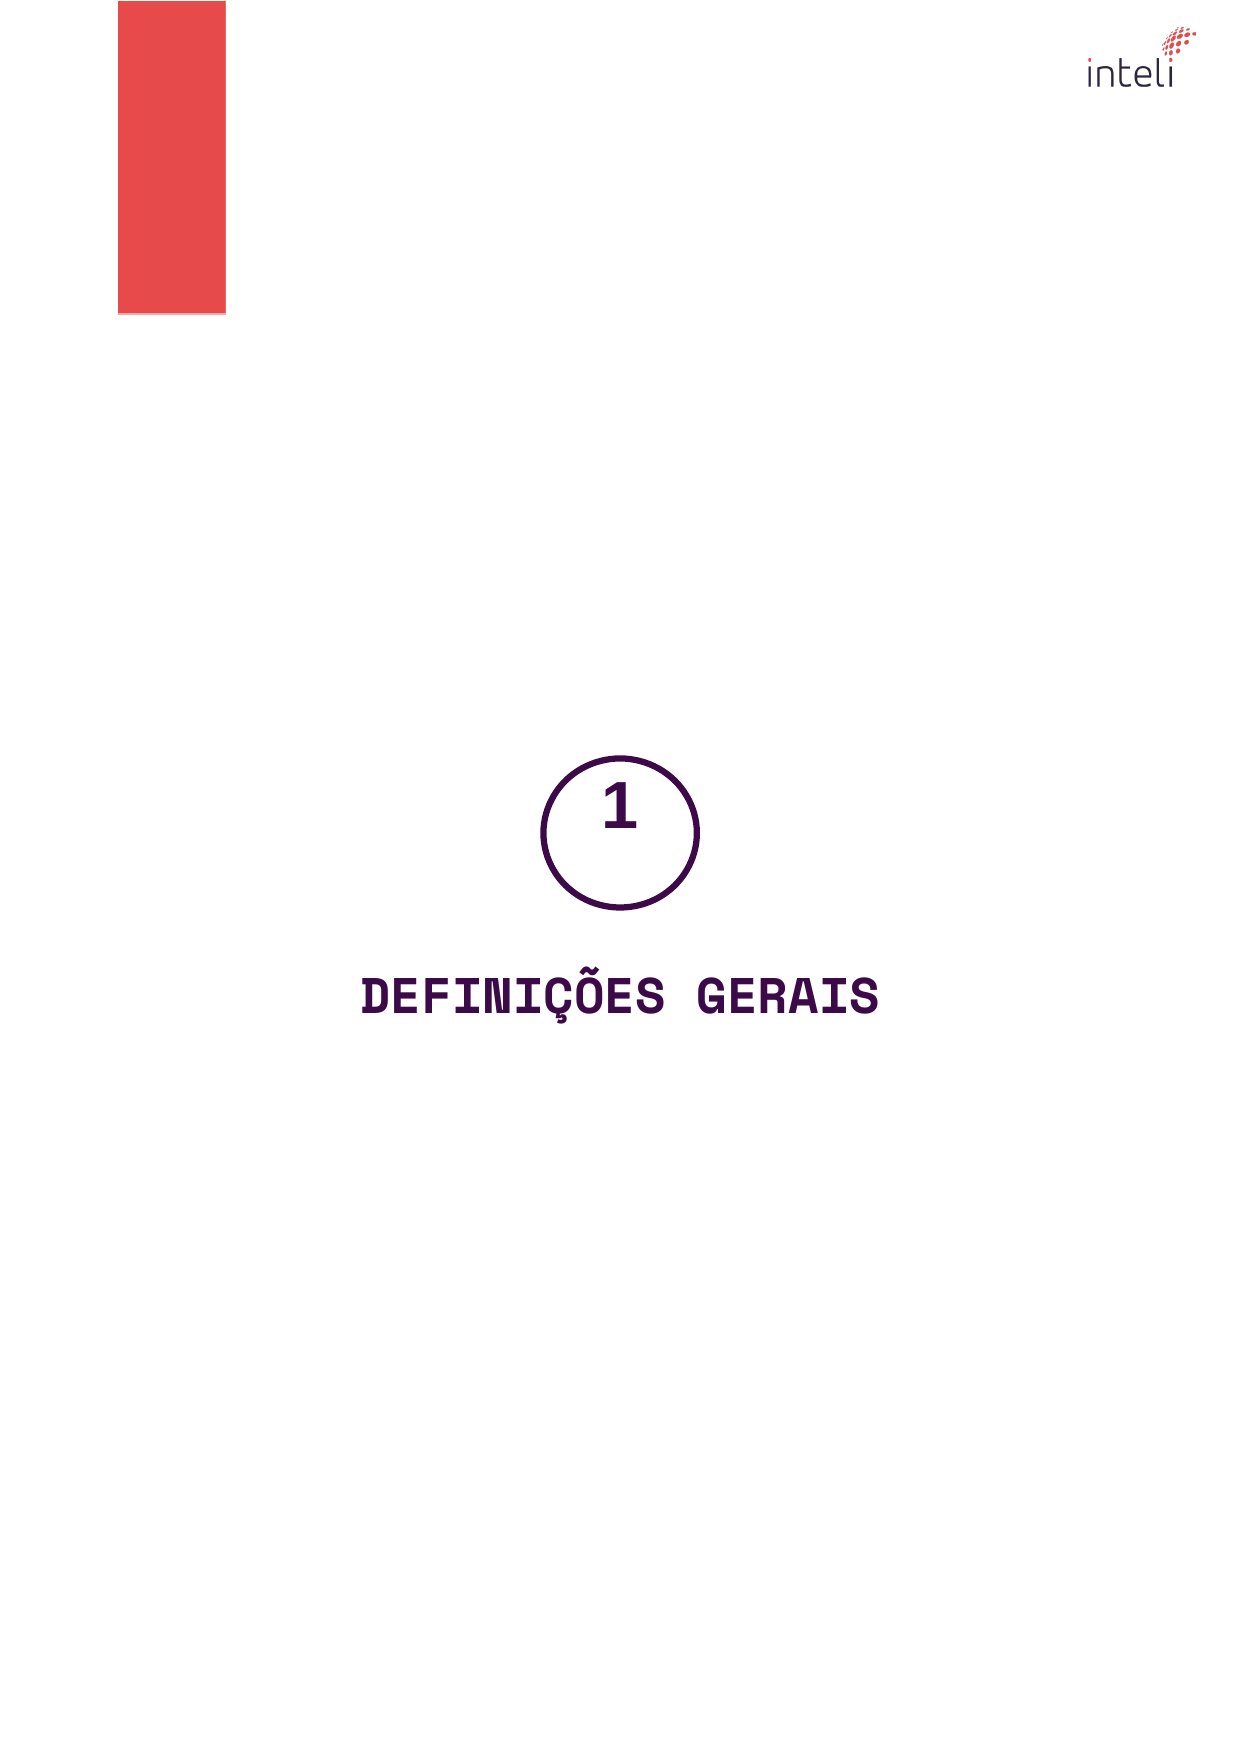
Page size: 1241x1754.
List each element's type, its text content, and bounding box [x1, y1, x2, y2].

picture [1088, 27, 1197, 87]
subtitle DEFINIÇÕES GERAIS [118, 958, 1122, 1032]
picture [118, 1, 226, 315]
